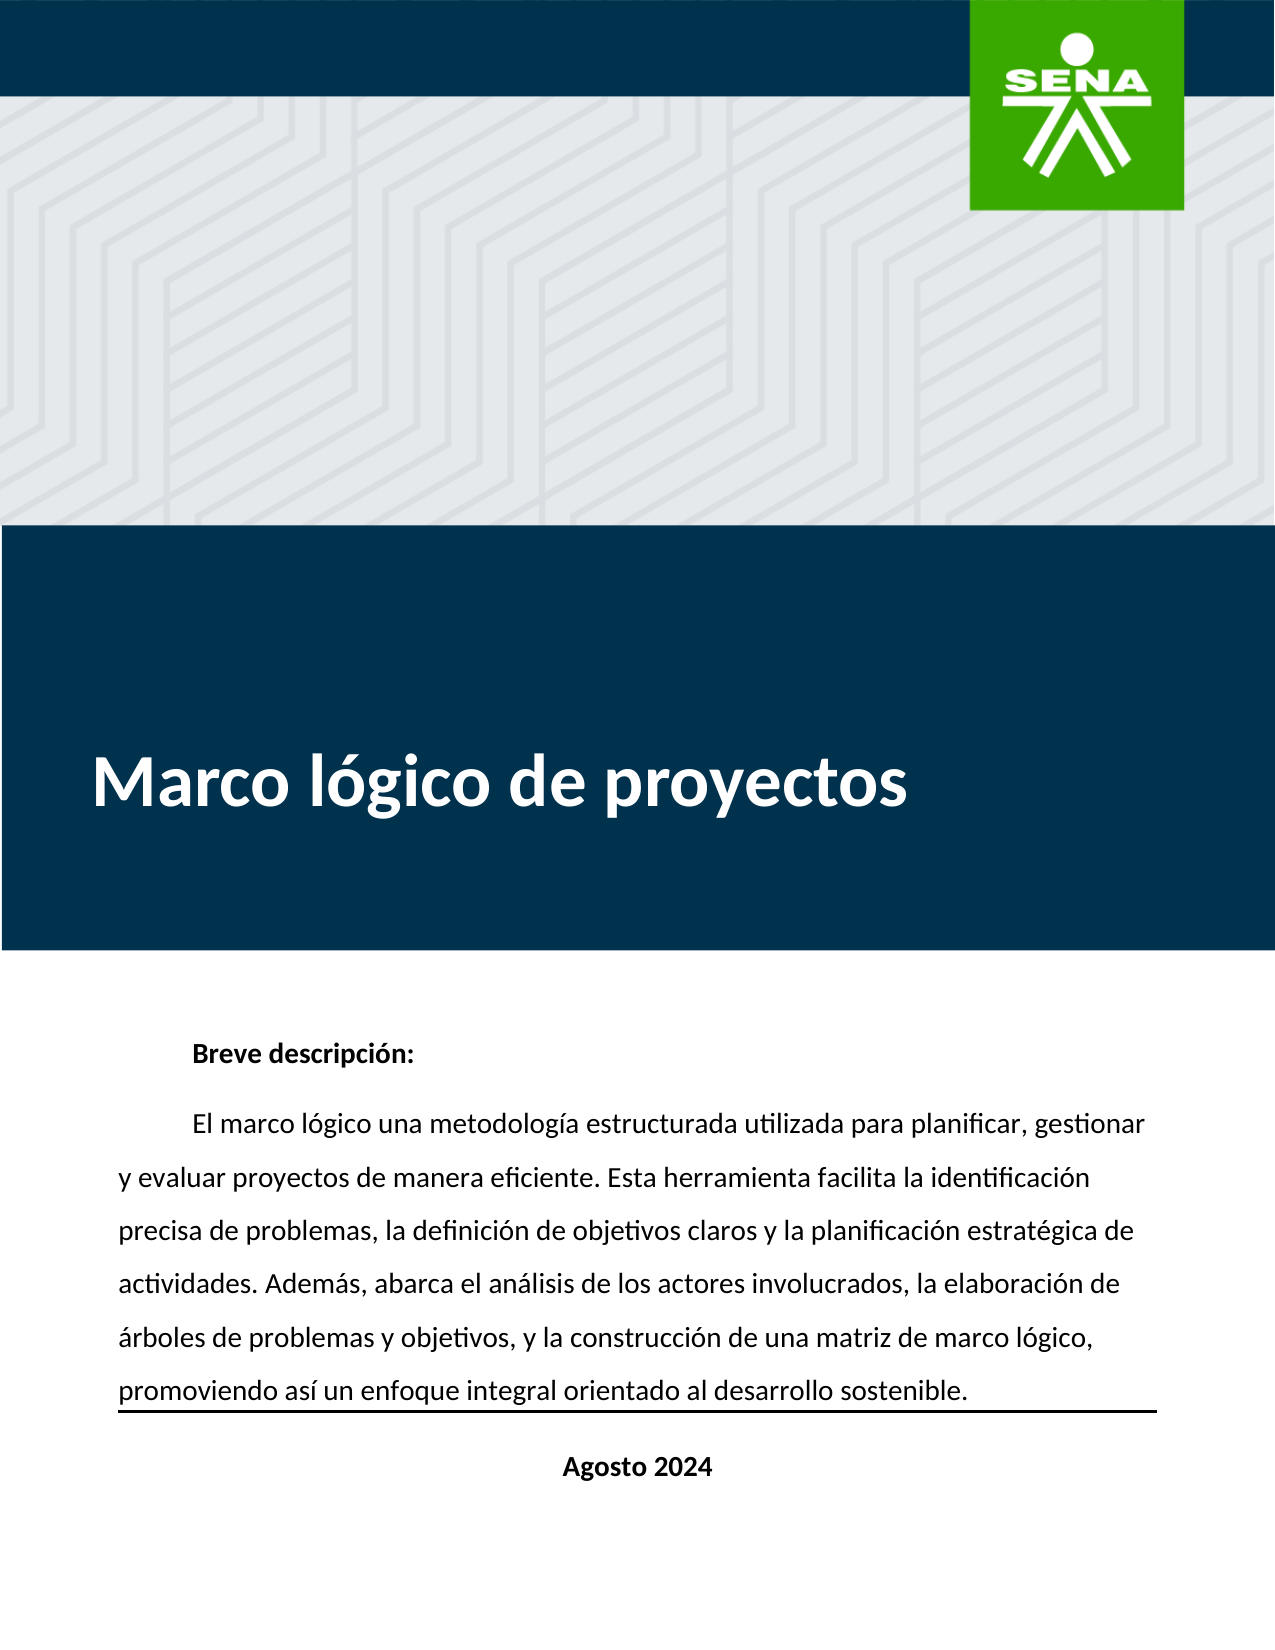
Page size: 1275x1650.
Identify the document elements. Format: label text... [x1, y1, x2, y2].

text Agosto 2024 [118, 1448, 1157, 1483]
text El marco lógico una metodología estructurada utilizada para planificar, gestionar y evaluar proyectos de manera eficiente. Esta herramienta facilita la identificación precisa de problemas, la definición de objetivos claros y la planificación estratégica de actividades. Además, abarca el análisis de los actores involucrados, la elaboración de árboles de problemas y objetivos, y la construcción de una matriz de marco lógico, promoviendo así un enfoque integral orientado al desarrollo sostenible. [118, 1105, 1157, 1410]
text Breve descripción: [118, 1035, 1157, 1071]
picture [0, 0, 1274, 527]
